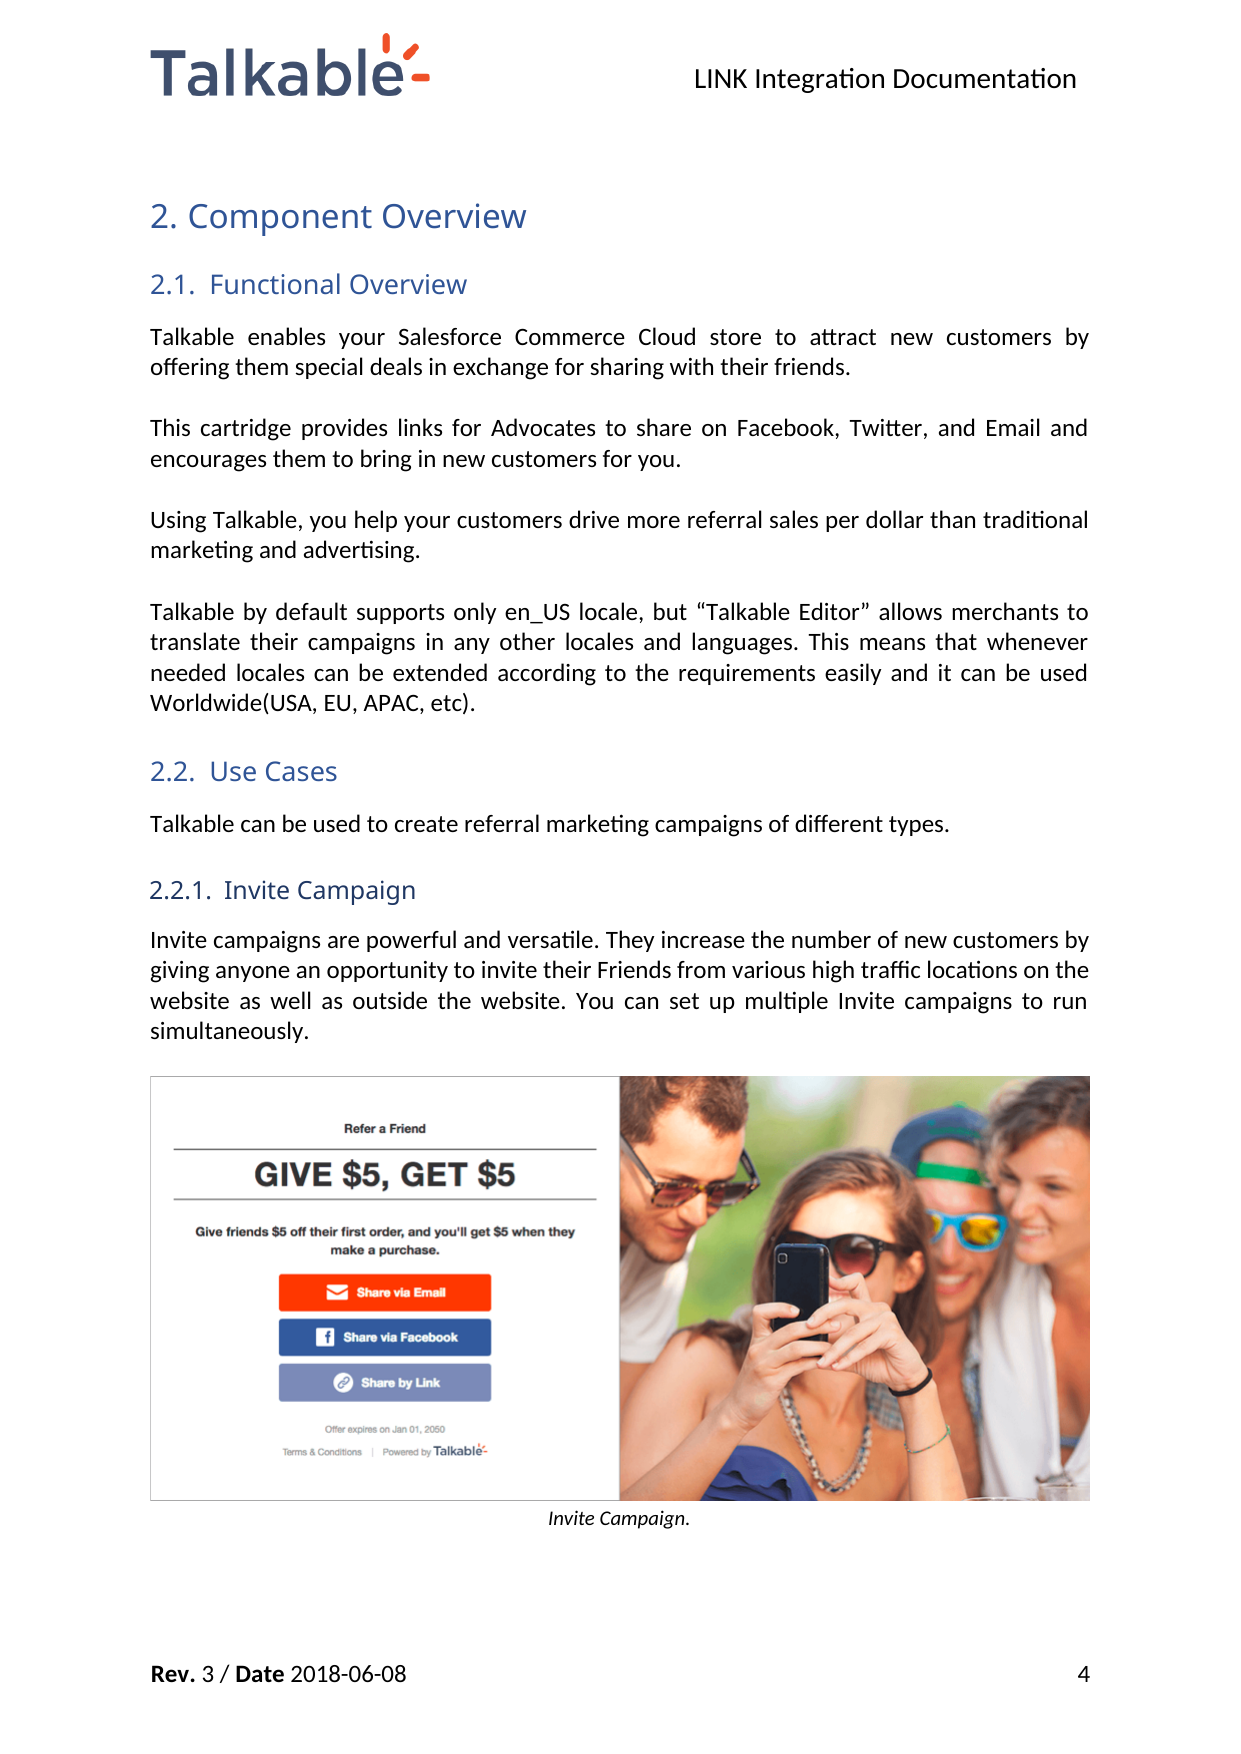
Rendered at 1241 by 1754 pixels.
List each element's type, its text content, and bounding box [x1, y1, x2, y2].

text Using Talkable, you help your customers drive more referral sales per dollar than traditional marketing and advertising. [150, 504, 1090, 565]
text Talkable can be used to create referral marketing campaigns of different types. [150, 808, 1090, 838]
subtitle Component Overview [150, 193, 1090, 239]
text Invite campaigns are powerful and versatile. They increase the number of new customers by giving anyone an opportunity to invite their Friends from various high traffic locations on the website as well as outside the website. You can set up multiple Invite campaigns to run simultaneously. [150, 924, 1090, 1046]
text Talkable by default supports only en_US locale, but “Talkable Editor” allows merchants to translate their campaigns in any other locales and languages. This means that whenever needed locales can be extended according to the requirements easily and it can be used Worldwide(USA, EU, APAC, etc). [150, 596, 1090, 718]
picture [150, 33, 430, 96]
subtitle Functional Overview [150, 266, 1090, 302]
text Invite Campaign. [150, 1501, 1090, 1530]
text Talkable enables your Salesforce Commerce Cloud store to attract new customers by offering them special deals in exchange for sharing with their friends. [150, 321, 1090, 382]
picture [150, 1076, 1090, 1501]
subtitle Invite Campaign [149, 873, 1090, 907]
subtitle Use Cases [150, 752, 1090, 789]
text This cartridge provides links for Advocates to share on Facebook, Twitter, and Email and encourages them to bring in new customers for you. [150, 412, 1090, 473]
